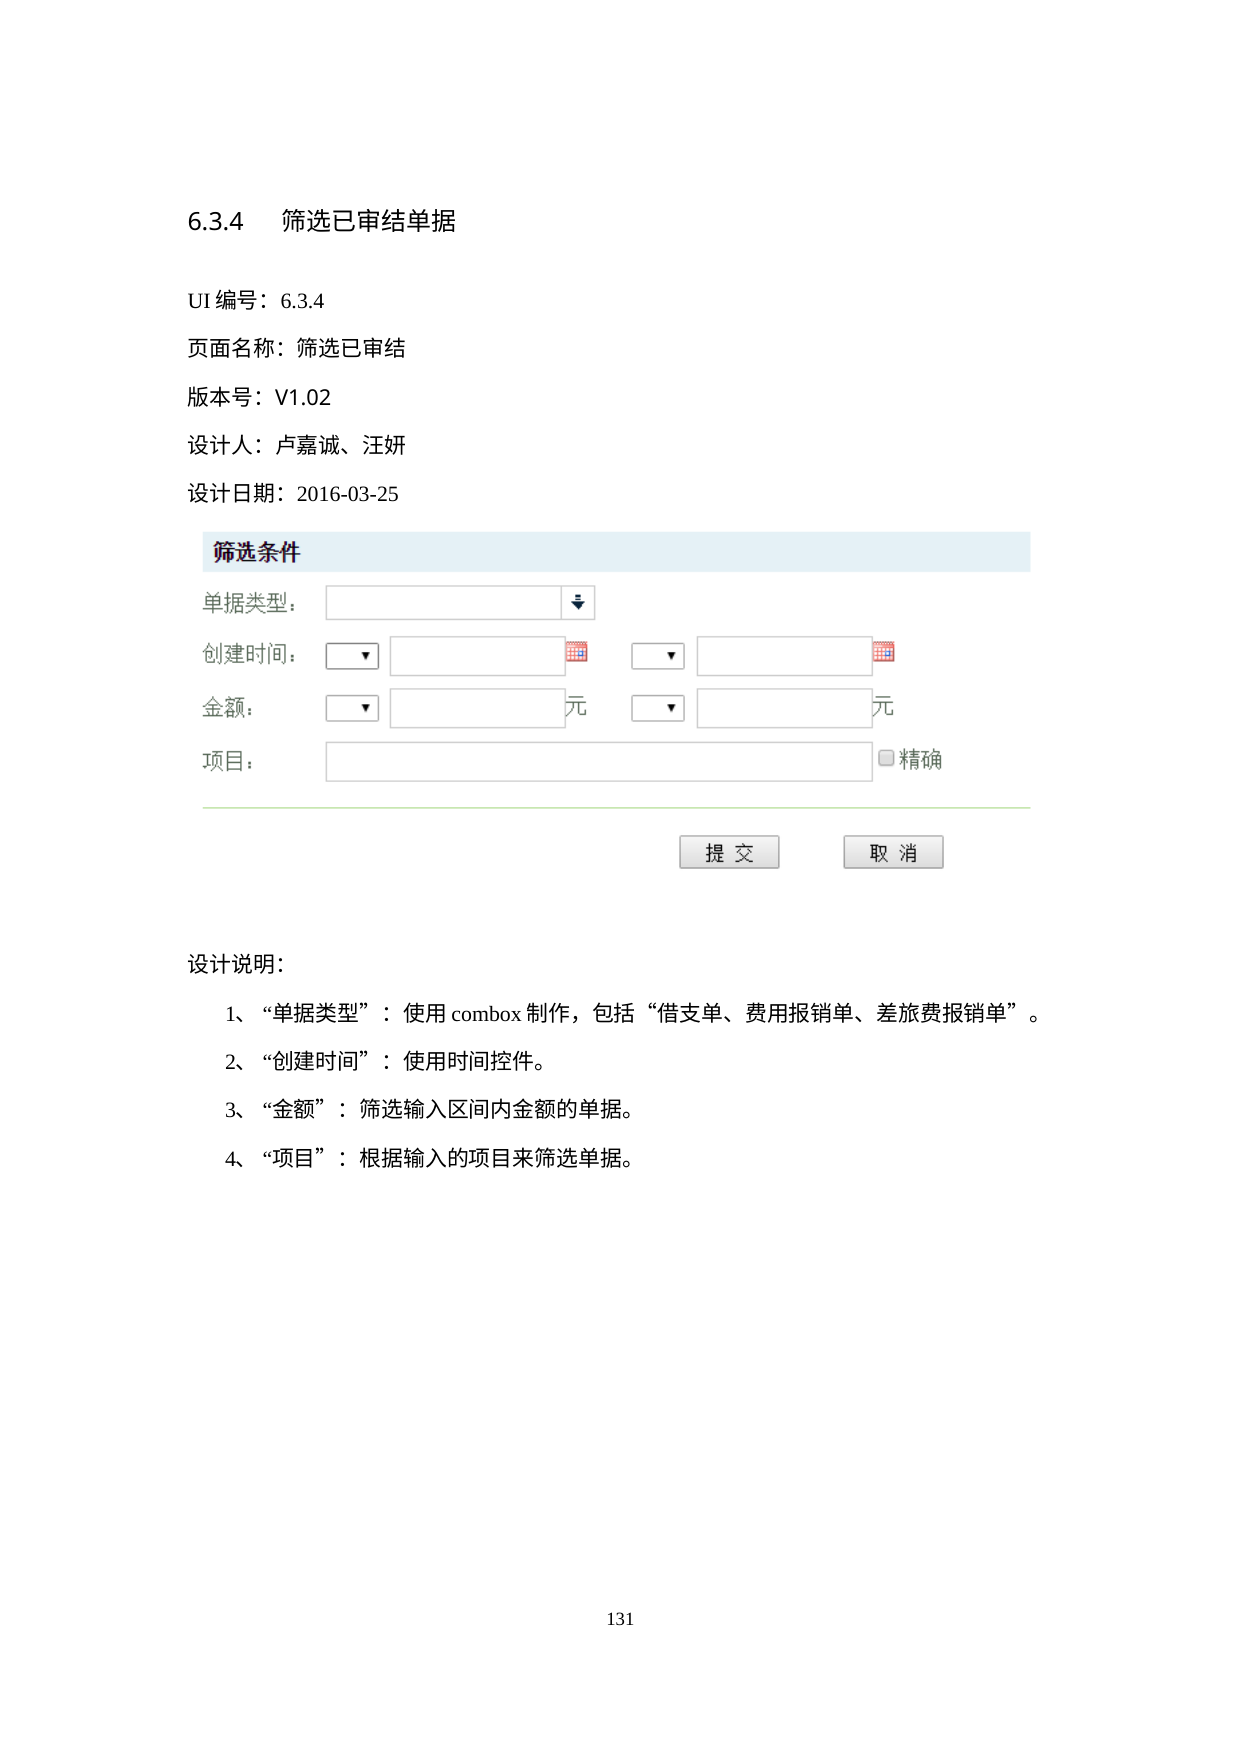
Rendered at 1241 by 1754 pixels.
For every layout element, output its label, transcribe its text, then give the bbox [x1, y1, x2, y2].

list “单据类型”：使用combox制作，包括“借支单、费用报销单、差旅费报销单”。 [225, 995, 1053, 1028]
text 设计说明： [187, 947, 1053, 979]
text UI编号：6.3.4 [187, 283, 1053, 315]
text 版本号：V1.02 [187, 379, 1053, 412]
list “项目”：根据输入的项目来筛选单据。 [225, 1140, 1053, 1173]
list “创建时间”：使用时间控件。 [225, 1043, 1053, 1076]
text 设计日期：2016-03-25 [187, 476, 1053, 508]
text 设计人：卢嘉诚、汪妍 [187, 428, 1053, 460]
picture [187, 524, 1052, 925]
text 页面名称：筛选已审结 [187, 331, 1053, 363]
list “金额”：筛选输入区间内金额的单据。 [225, 1092, 1053, 1124]
subtitle 筛选已审结单据 [187, 187, 1053, 252]
